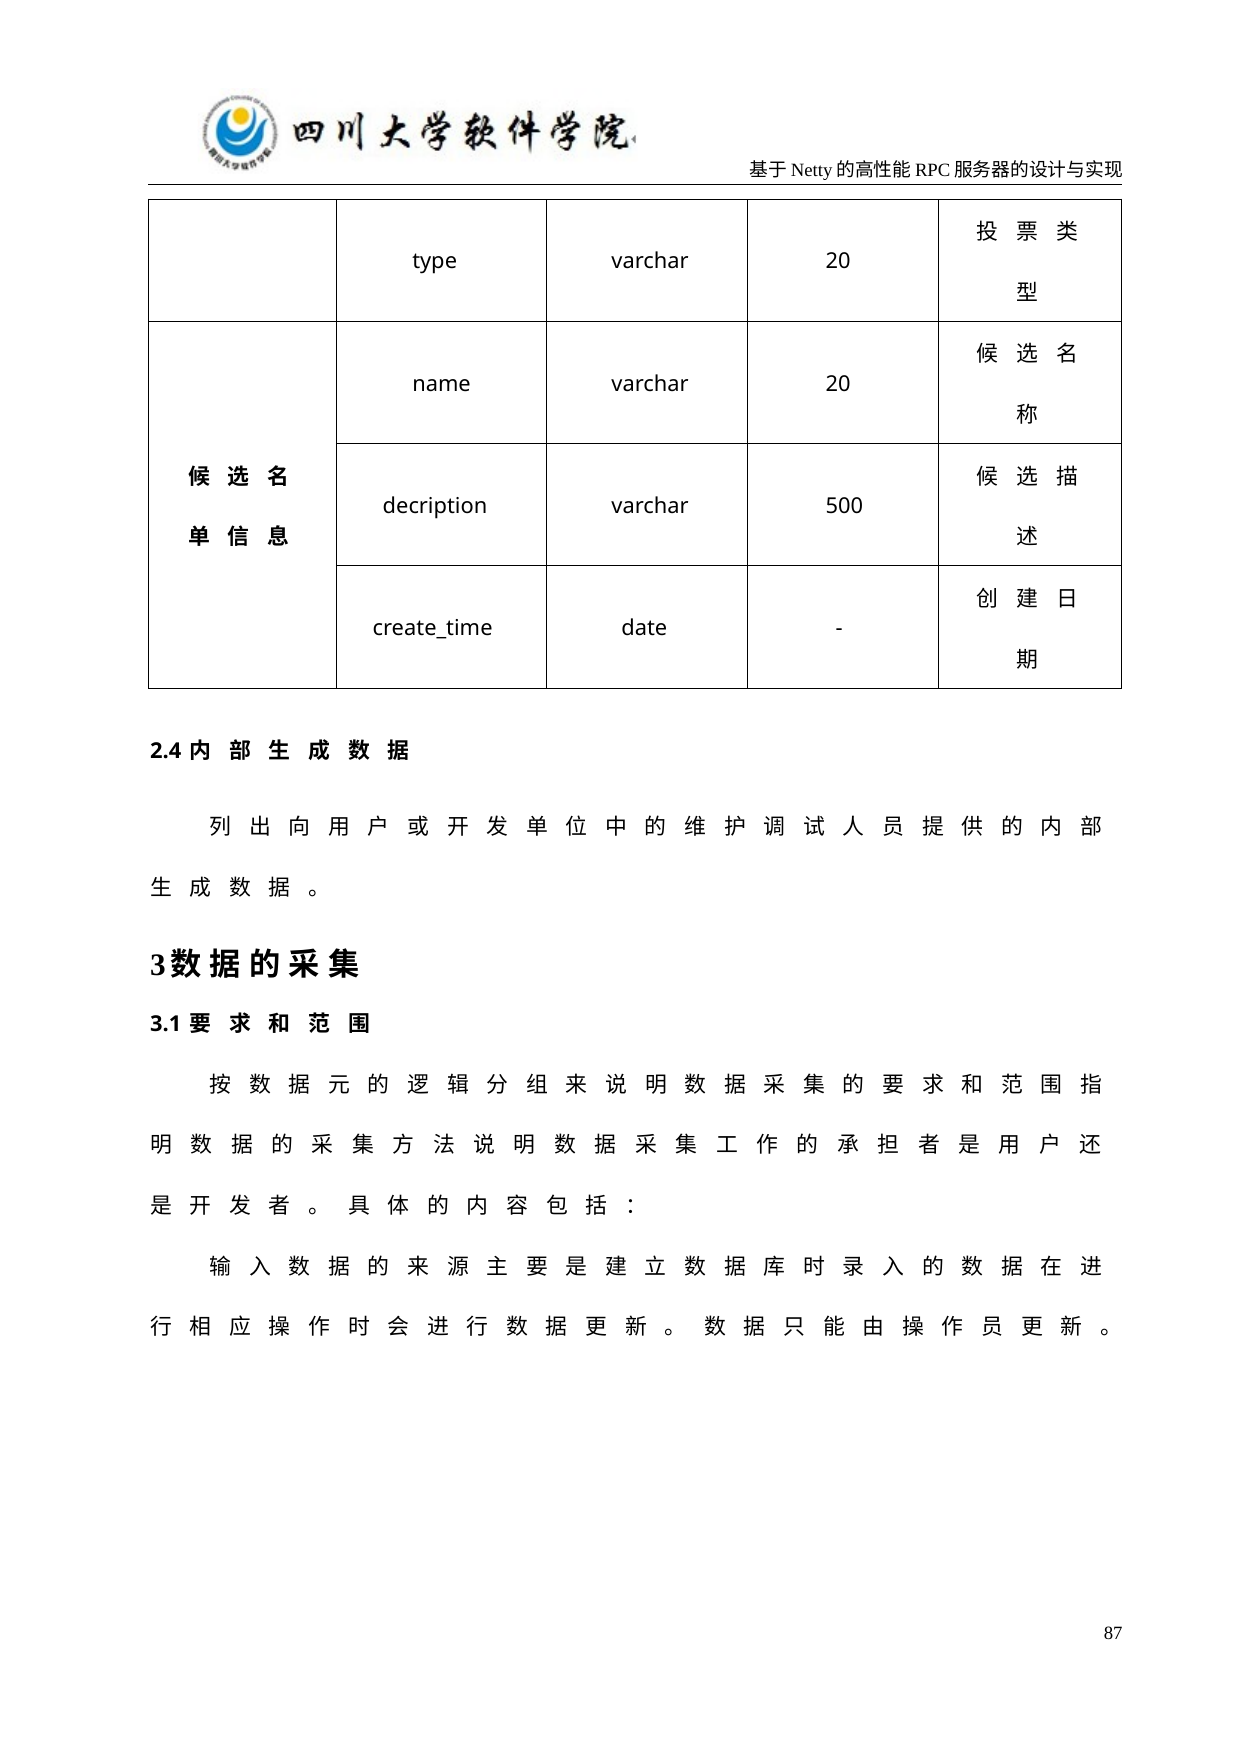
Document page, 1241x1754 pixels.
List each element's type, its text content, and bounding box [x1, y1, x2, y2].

table_cell 20 [748, 322, 938, 443]
text 2.4内部生成数据 [150, 719, 1120, 780]
picture [197, 88, 639, 177]
table_cell 候选名称 [939, 322, 1121, 443]
table_cell 500 [748, 444, 938, 565]
table_cell 创建日期 [939, 566, 1121, 688]
table_cell varchar [547, 322, 747, 443]
table_cell - [748, 566, 938, 688]
table_cell 候选名单信息 [149, 322, 336, 688]
text 3.1要求和范围 [150, 992, 1120, 1052]
table_cell decription [337, 444, 546, 565]
text 按数据元的逻辑分组来说明数据采集的要求和范围指明数据的采集方法说明数据采集工作的承担者是用户还是开发者。具体的内容包括： [150, 1052, 1120, 1234]
text 列出向用户或开发单位中的维护调试人员提供的内部生成数据。 [150, 795, 1120, 916]
text 输入数据的来源主要是建立数据库时录入的数据在进行相应操作时会进行数据更新。数据只能由操作员更新。 [150, 1234, 1120, 1356]
table_cell 投票类型 [939, 200, 1121, 321]
subtitle 3数据的采集 [150, 931, 1120, 992]
table_cell date [547, 566, 747, 688]
table_cell name [337, 322, 546, 443]
table_cell varchar [547, 200, 747, 321]
table_cell type [337, 200, 546, 321]
table_cell varchar [547, 444, 747, 565]
table_cell 20 [748, 200, 938, 321]
table_cell 候选描述 [939, 444, 1121, 565]
table_cell create_time [337, 566, 546, 688]
